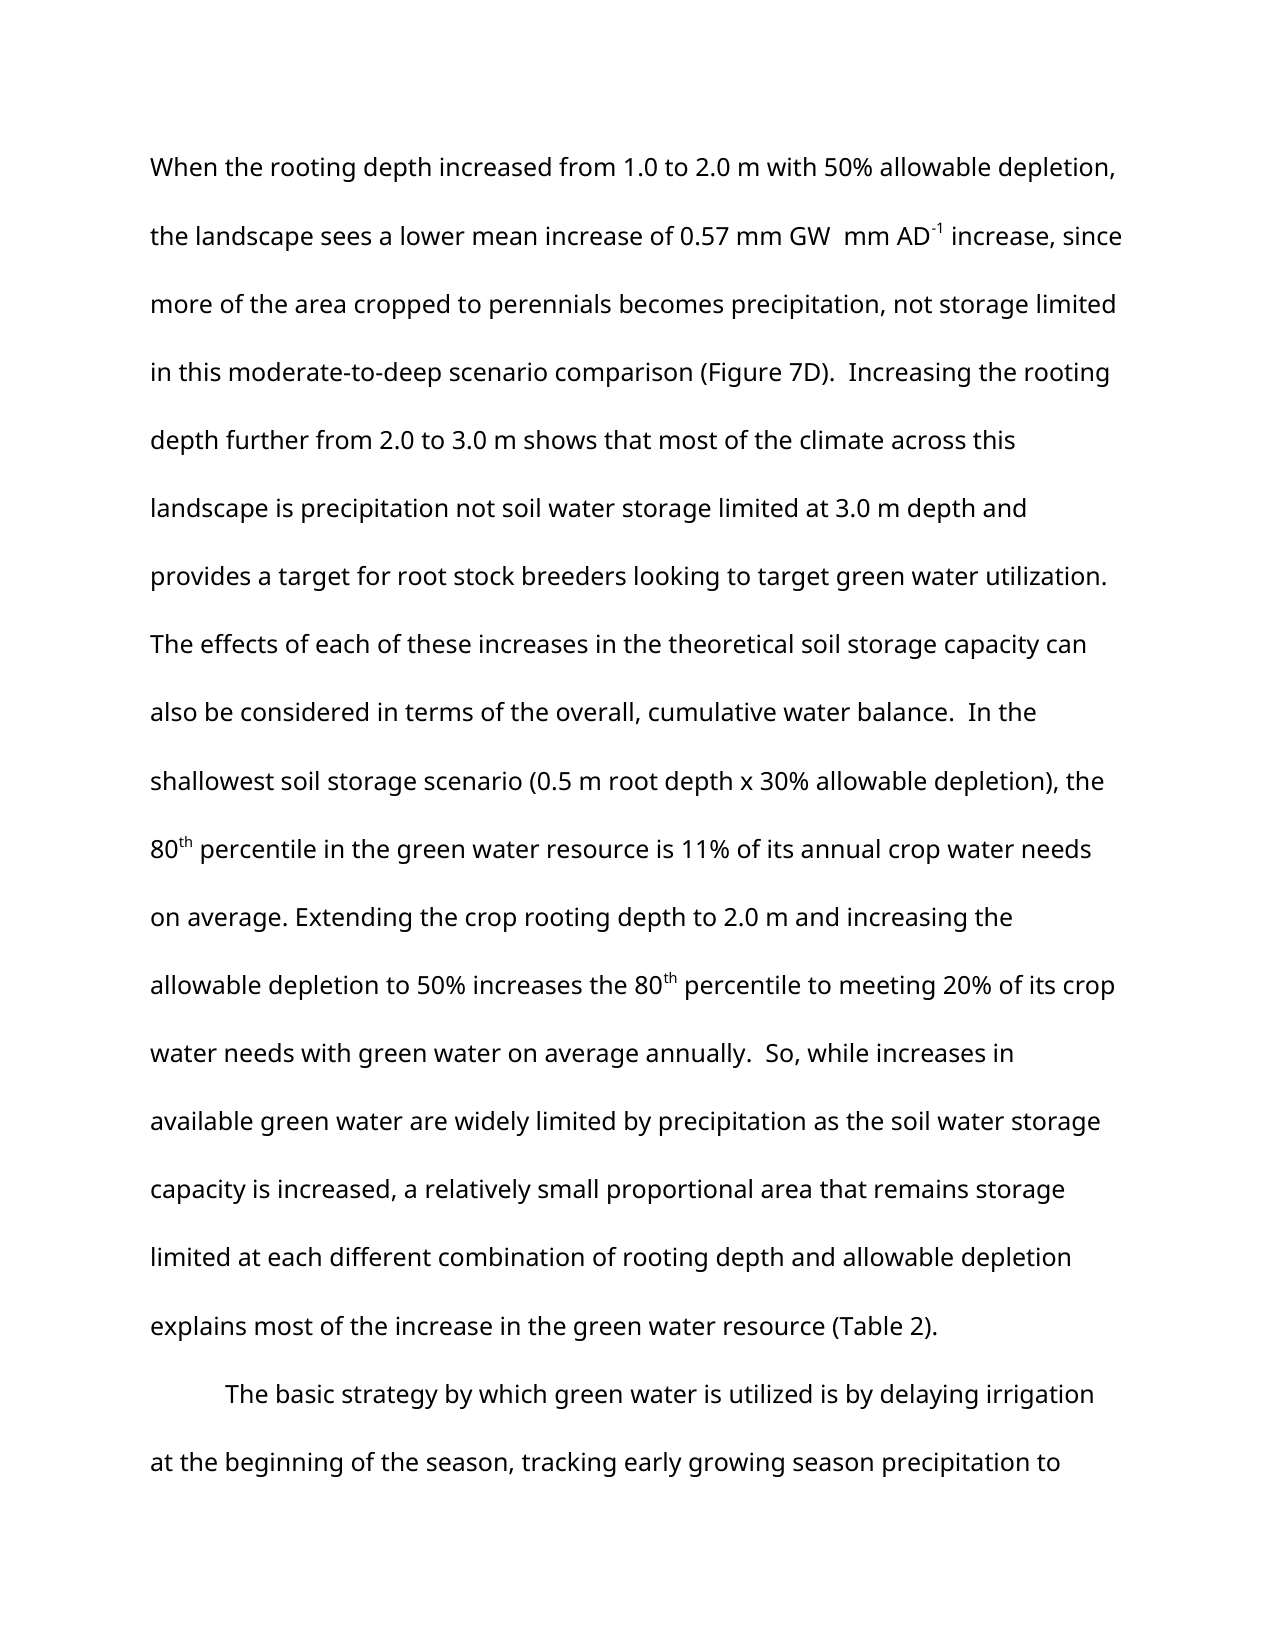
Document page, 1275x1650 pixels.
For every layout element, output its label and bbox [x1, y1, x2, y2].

text [150, 150, 1125, 1342]
text [150, 1376, 1125, 1478]
